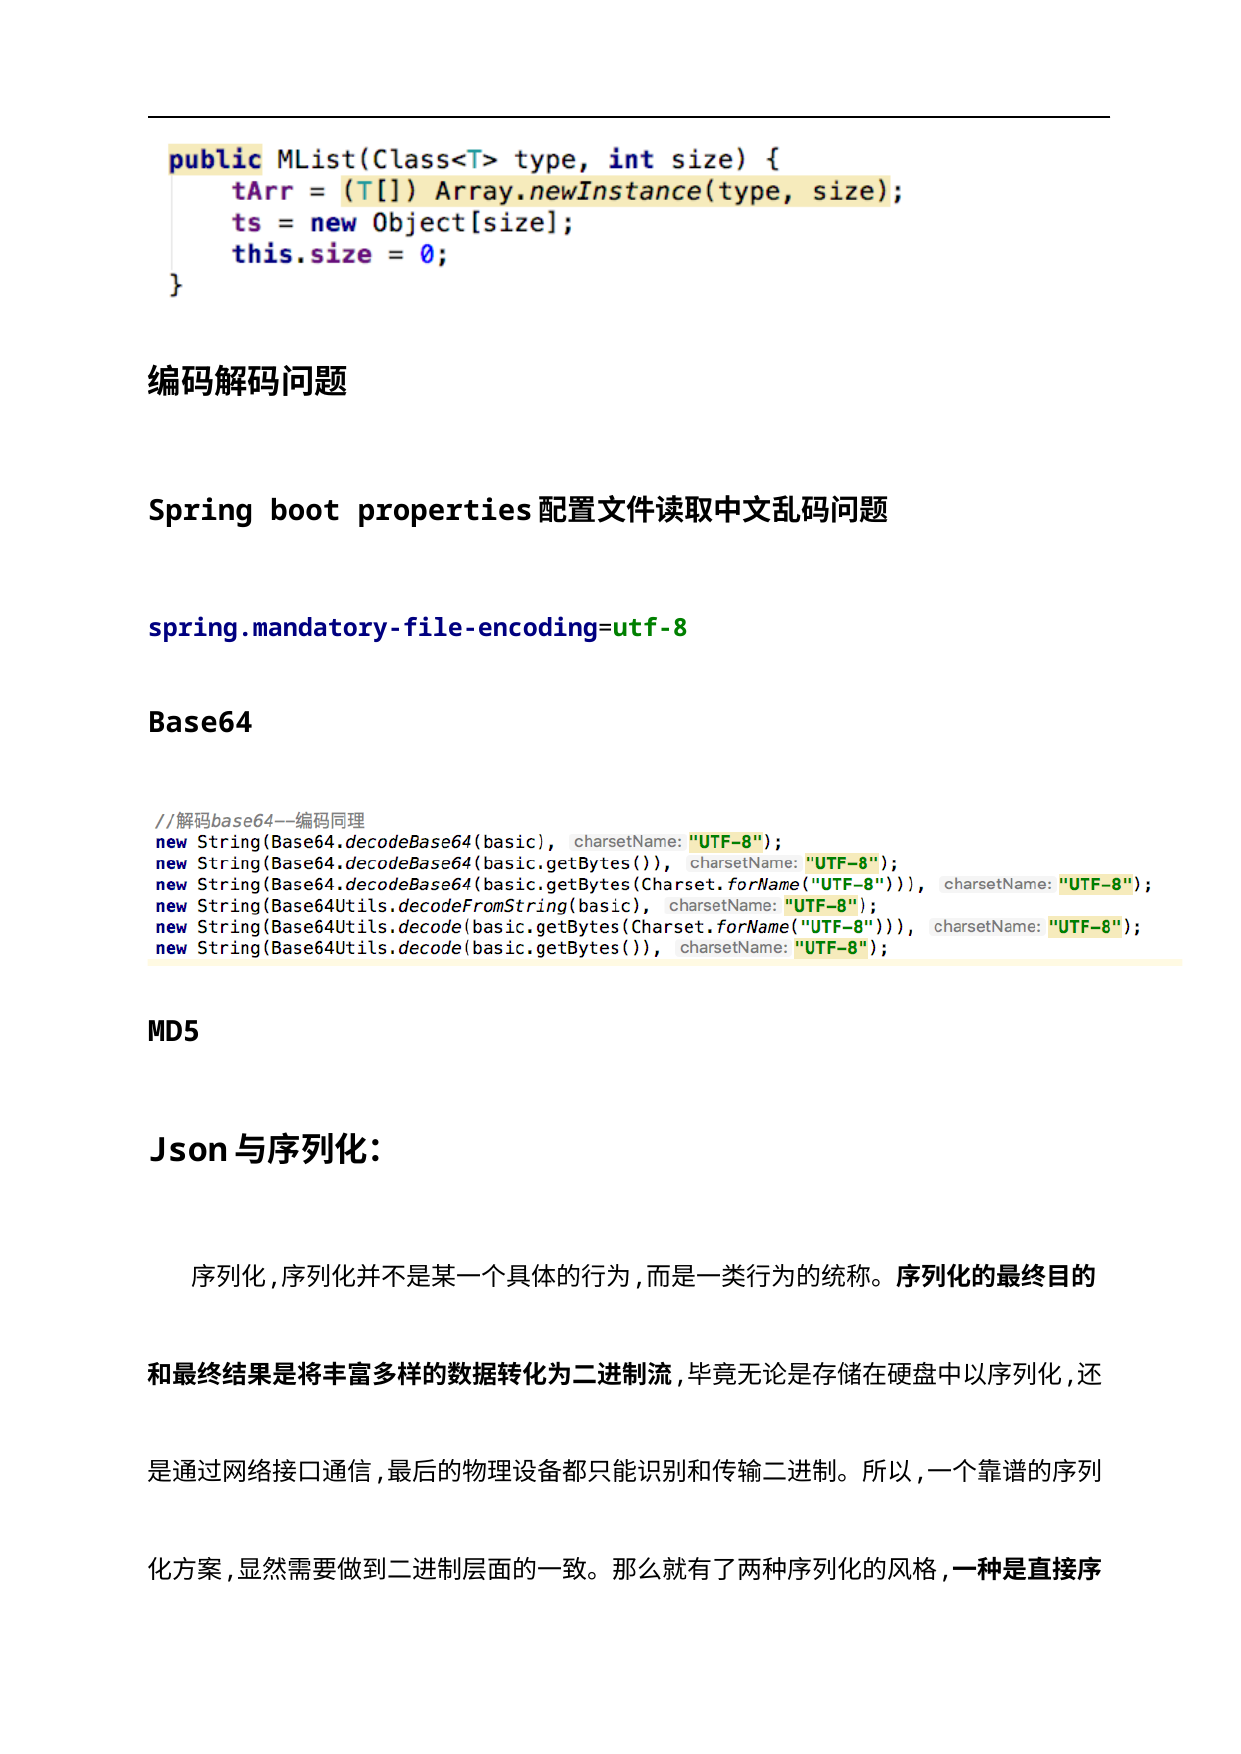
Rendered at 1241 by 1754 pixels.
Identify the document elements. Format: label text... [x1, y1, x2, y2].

picture [147, 134, 935, 309]
picture [147, 808, 1183, 966]
subtitle Base64 [148, 688, 1110, 753]
subtitle MD5 [148, 997, 1110, 1062]
subtitle 编码解码问题 [148, 346, 1110, 411]
text spring.mandatory-file-encoding=utf-8 [148, 594, 1110, 659]
subtitle Spring boot properties配置文件读取中文乱码问题 [148, 475, 1110, 540]
subtitle Json与序列化： [148, 1115, 1110, 1180]
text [148, 1242, 1110, 1600]
